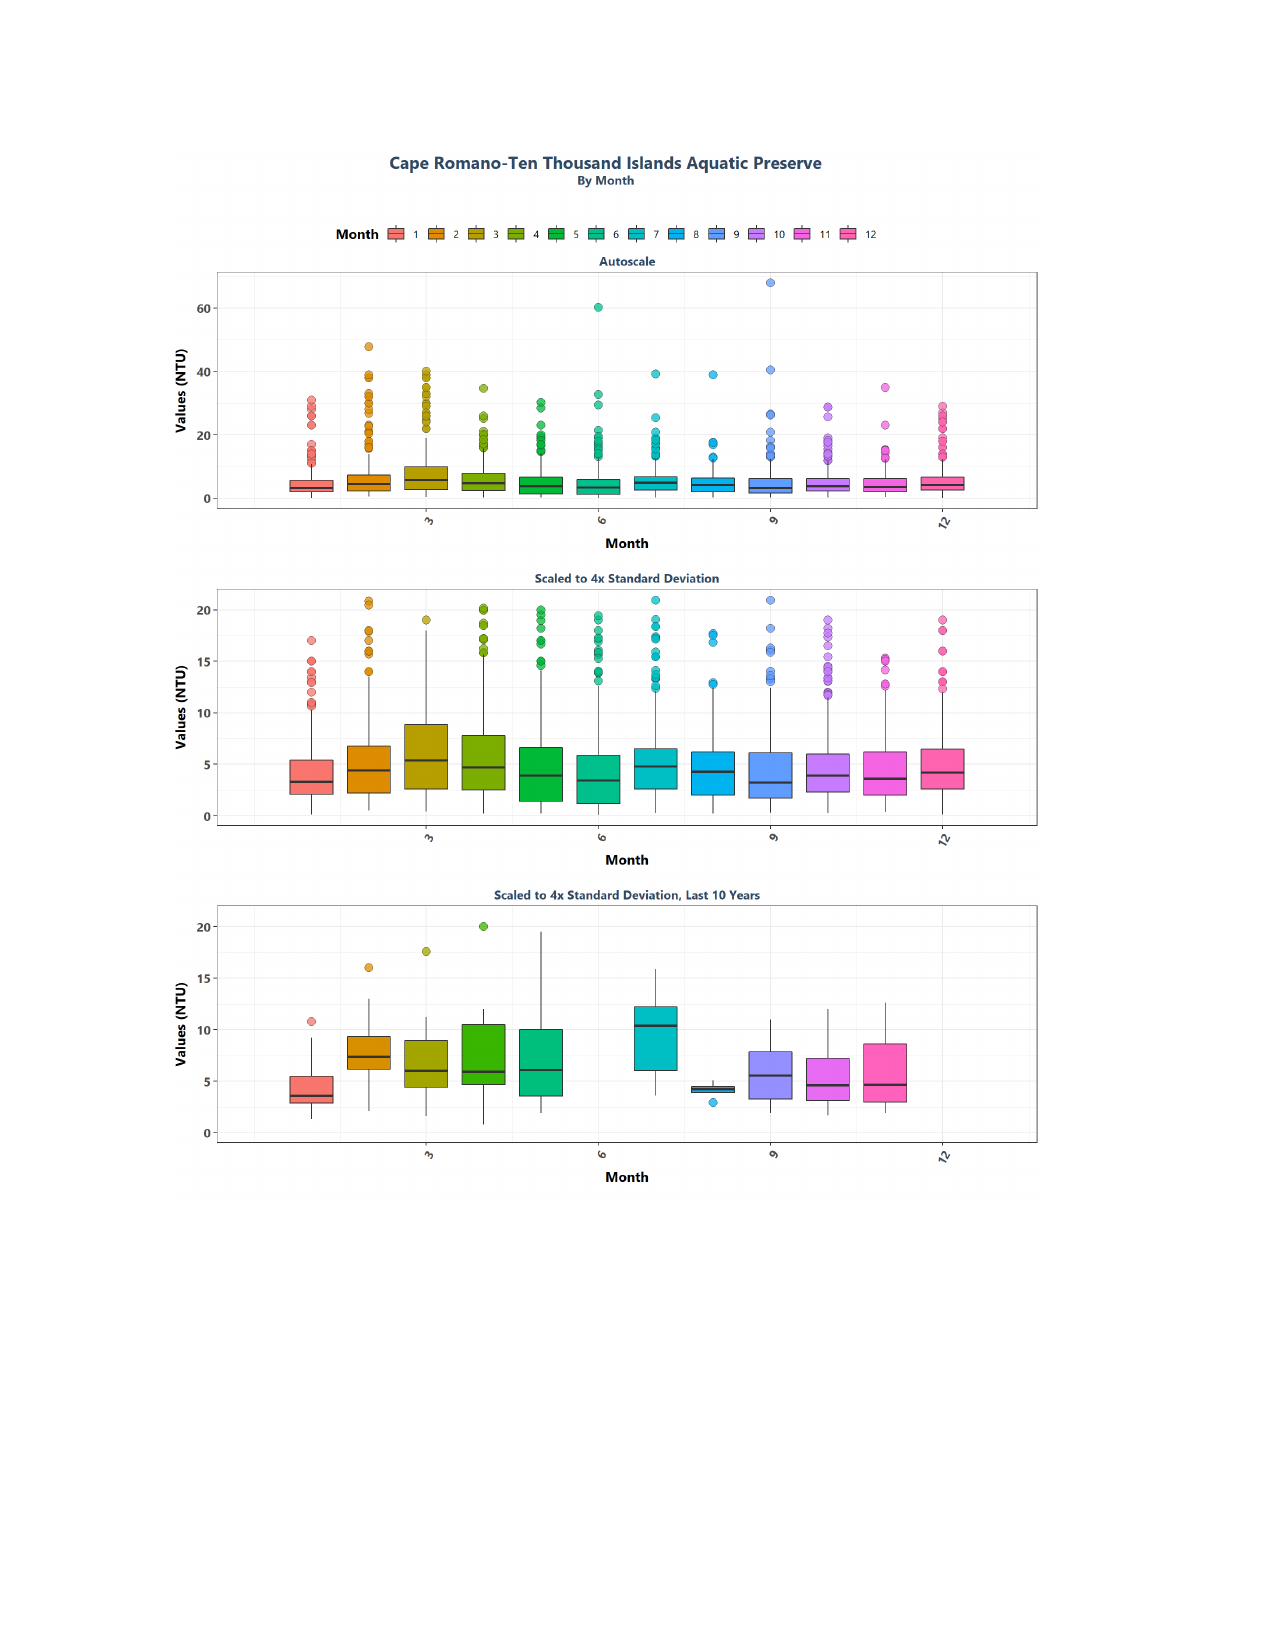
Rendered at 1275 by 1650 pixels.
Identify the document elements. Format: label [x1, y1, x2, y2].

picture [168, 150, 1044, 1200]
